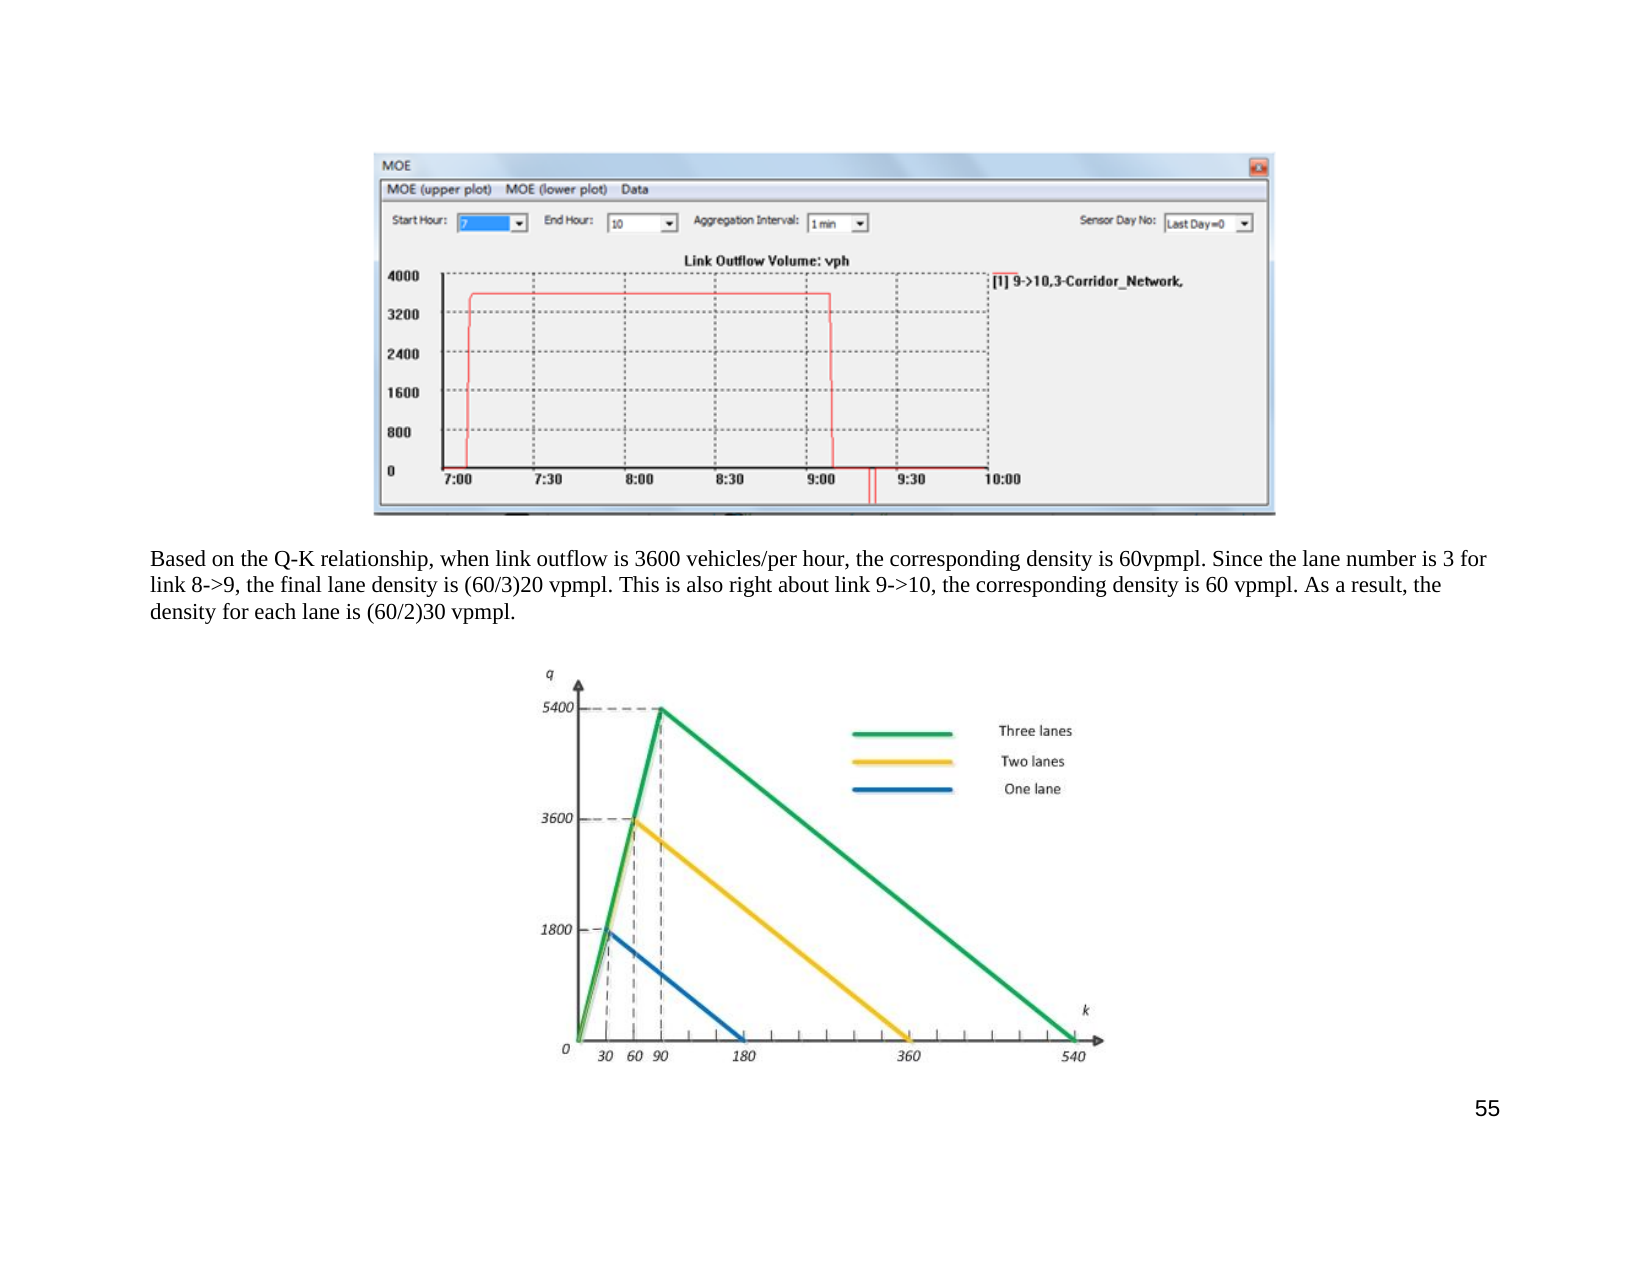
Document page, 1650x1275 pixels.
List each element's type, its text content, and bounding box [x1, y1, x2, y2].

picture [527, 650, 1123, 1081]
text Based on the Q-K relationship, when link outflow is 3600 vehicles/per hour, the corresponding density is 60vpmpl. Since the lane number is 3 for link 8->9, the final lane density is (60/3)20 vpmpl. This is also right about link 9->10, the corresponding density is 60 vpmpl. As a result, the density for each lane is (60/2)30 vpmpl. [150, 545, 1500, 624]
picture [371, 150, 1279, 519]
